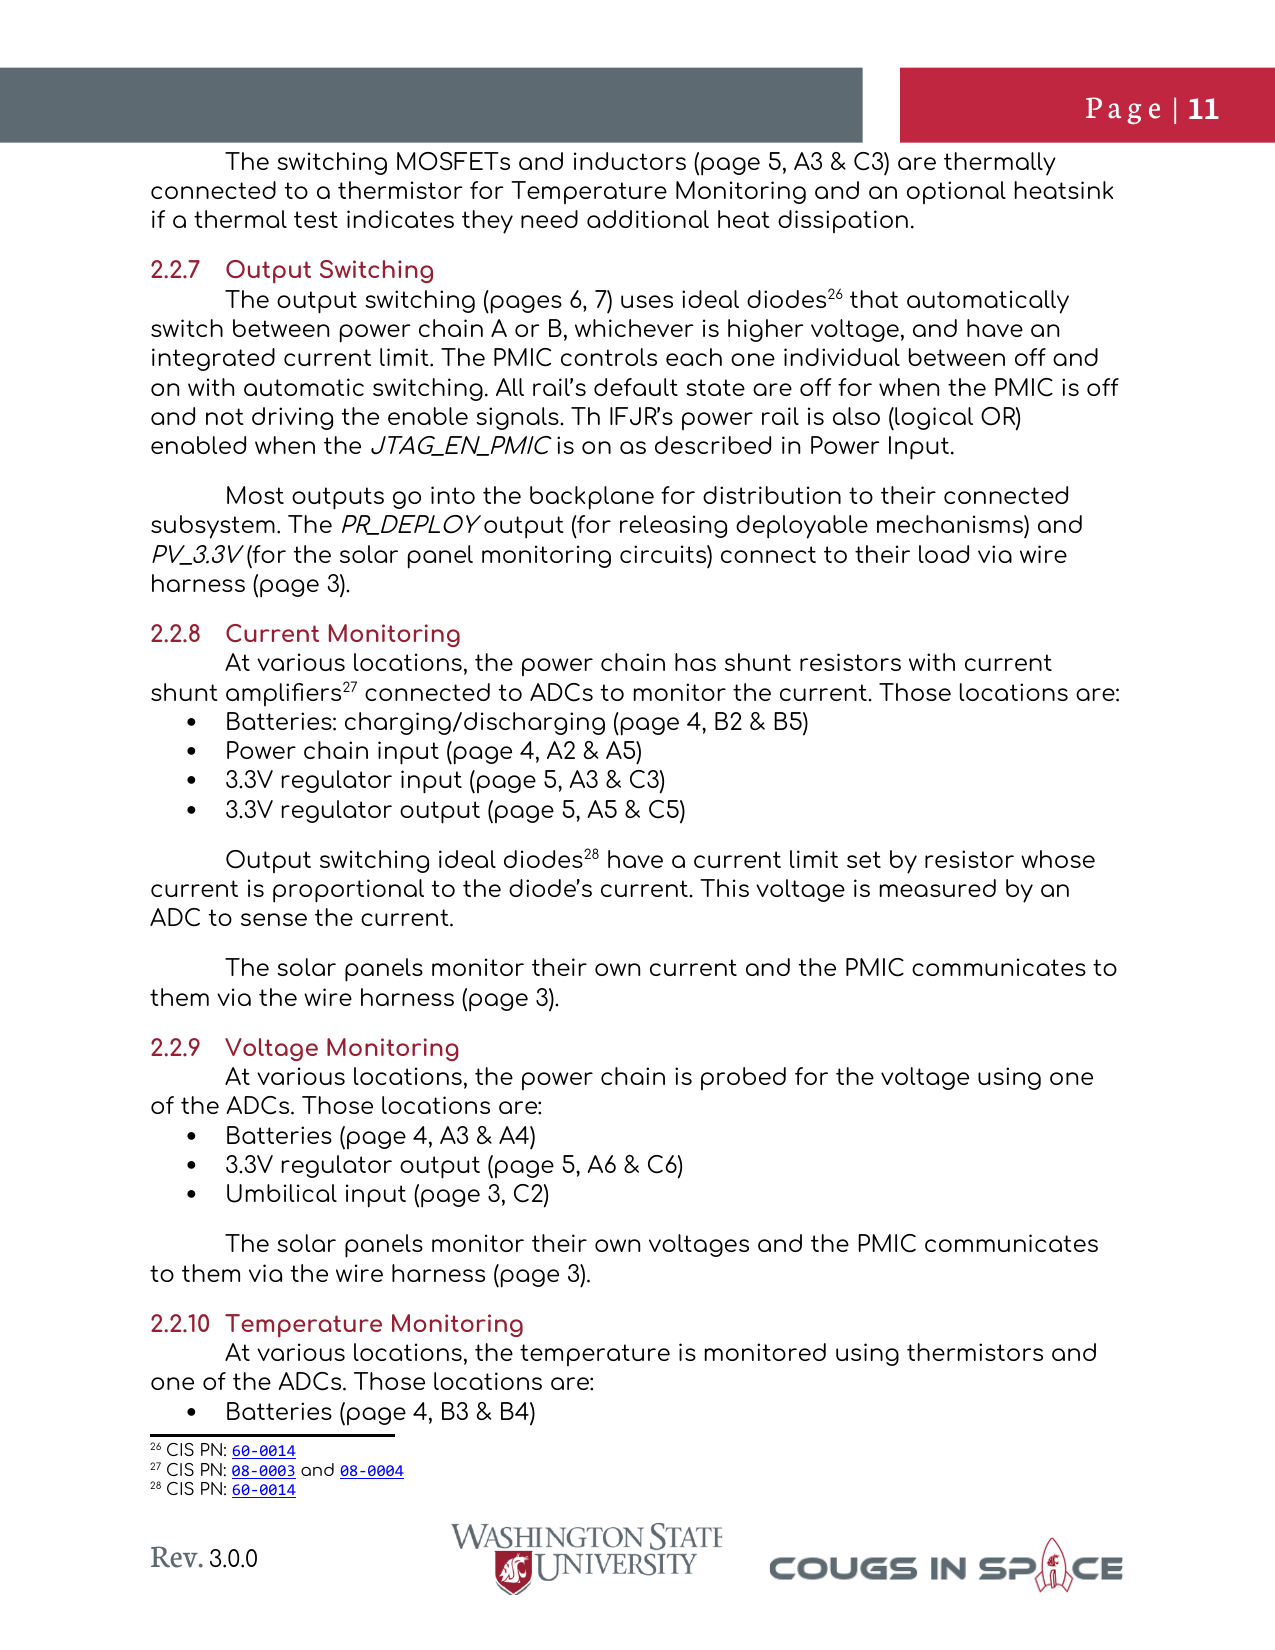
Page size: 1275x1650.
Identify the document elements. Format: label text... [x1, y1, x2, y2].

text At various locations, the temperature is monitored using thermistors and one of the ADCs. Those locations are: [150, 1341, 1125, 1396]
subtitle Output Switching [150, 259, 1125, 284]
list 3.3V regulator output (page 5, A5 & C5) [187, 798, 1125, 823]
subtitle Voltage Monitoring [150, 1036, 1125, 1062]
text Output switching ideal diodes have a current limit set by resistor whose current is proportional to the diode’s current. This voltage is measured by an ADC to sense the current. [150, 848, 1125, 932]
subtitle Current Monitoring [150, 622, 1125, 648]
list 3.3V regulator output (page 5, A6 & C6) [187, 1153, 1125, 1179]
list Batteries (page 4, A3 & A4) [187, 1124, 1125, 1149]
picture [769, 1537, 1123, 1594]
text The switching MOSFETs and inductors (page 5, A3 & C3) are thermally connected to a thermistor for Temperature Monitoring and an optional heatsink if a thermal test indicates they need additional heat dissipation. [150, 150, 1125, 234]
text The solar panels monitor their own current and the PMIC communicates to them via the wire harness (page 3). [150, 957, 1125, 1011]
list Batteries (page 4, B3 & B4) [187, 1400, 1125, 1425]
text The solar panels monitor their own voltages and the PMIC communicates to them via the wire harness (page 3). [150, 1232, 1125, 1287]
list Umbilical input (page 3, C2) [187, 1182, 1125, 1208]
subtitle Temperature Monitoring [150, 1312, 1125, 1337]
list 3.3V regulator input (page 5, A3 & C3) [187, 769, 1125, 794]
list Batteries: charging/discharging (page 4, B2 & B5) [187, 710, 1125, 736]
picture [450, 1522, 723, 1595]
list Power chain input (page 4, A2 & A5) [187, 739, 1125, 765]
text At various locations, the power chain is probed for the voltage using one of the ADCs. Those locations are: [150, 1065, 1125, 1120]
text The output switching (pages 6, 7) uses ideal diodes that automatically switch between power chain A or B, whichever is higher voltage, and have an integrated current limit. The PMIC controls each one individual between off and on with automatic switching. All rail’s default state are off for when the PMIC is off and not driving the enable signals. Th IFJR’s power rail is also (logical OR) enabled when the JTAG_EN_PMIC is on as described in Power Input. [150, 288, 1125, 460]
text Most outputs go into the backplane for distribution to their connected subsystem. The PR_DEPLOY output (for releasing deployable mechanisms) and PV_3.3V (for the solar panel monitoring circuits) connect to their load via wire harness (page 3). [150, 484, 1125, 598]
text At various locations, the power chain has shunt resistors with current shunt amplifiers connected to ADCs to monitor the current. Those locations are: [150, 652, 1125, 706]
